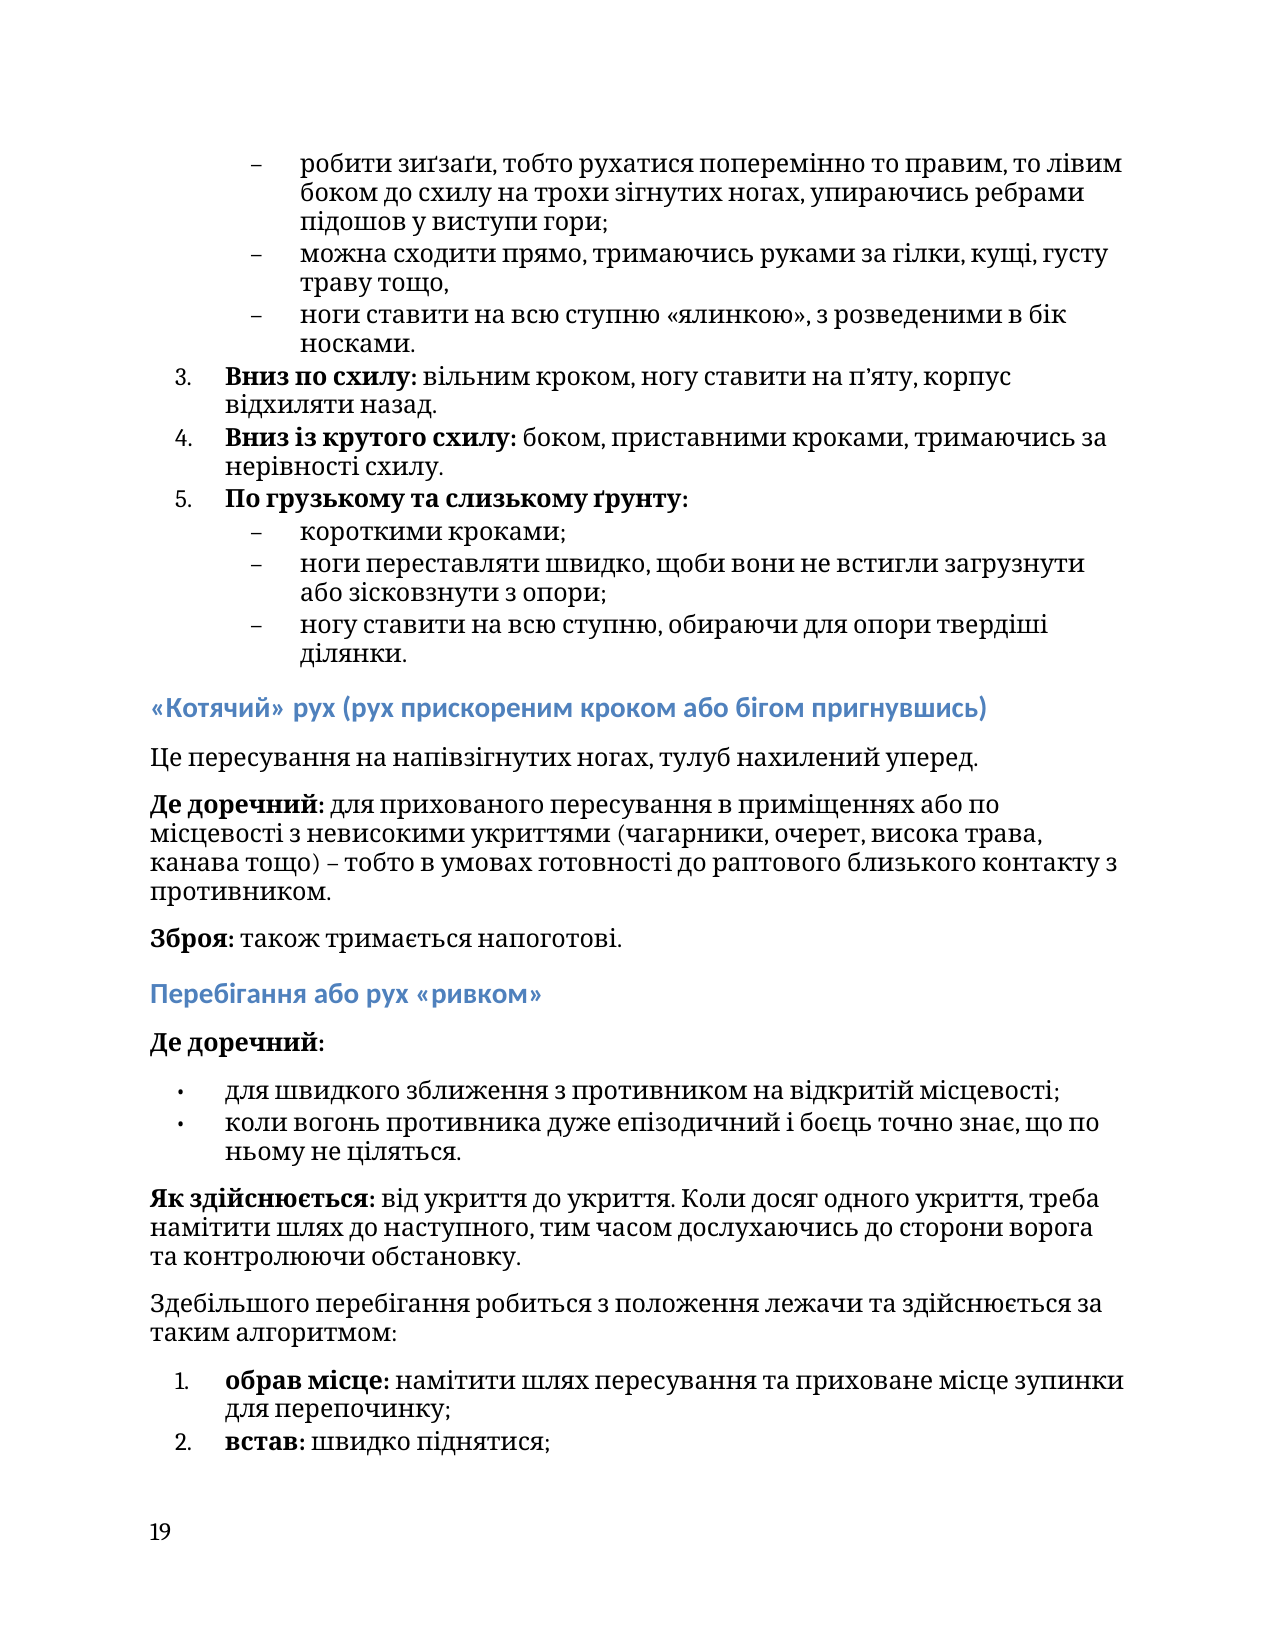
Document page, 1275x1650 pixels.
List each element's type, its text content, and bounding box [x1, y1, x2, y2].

text Де доречний: [150, 1029, 1125, 1058]
list ногу ставити на всю ступню, обираючи для опори твердіші ділянки. [250, 611, 1125, 669]
list Вниз із крутого схилу: боком, приставними кроками, тримаючись за нерівності схилу. [175, 424, 1125, 481]
text Як здійснюється: від укриття до укриття. Коли досяг одного укриття, треба намітити шлях до наступного, тим часом дослухаючись до сторони ворога та контролюючи обстановку. [150, 1185, 1125, 1272]
text Зброя: також тримається напоготові. [150, 925, 1125, 954]
list коли вогонь противника дуже епізодичний і боєць точно знає, що по ньому не ціляться. [175, 1109, 1125, 1167]
text Це пересування на напівзігнутих ногах, тулуб нахилений уперед. [150, 744, 1125, 773]
text Де доречний: для прихованого пересування в приміщеннях або по місцевості з невисокими укриттями (чагарники, очерет, висока трава, канава тощо) – тобто в умовах готовності до раптового близького контакту з противником. [150, 791, 1125, 906]
list По грузькому та слизькому ґрунту: [175, 485, 1125, 514]
list Вниз по схилу: вільним кроком, ногу ставити на п’яту, корпус відхиляти назад. [175, 362, 1125, 420]
subtitle Перебігання або рух «ривком» [150, 975, 1125, 1010]
list для швидкого зближення з противником на відкритій місцевості; [175, 1077, 1125, 1105]
list встав: швидко піднятися; [175, 1428, 1125, 1457]
text Здебільшого перебігання робиться з положення лежачи та здійснюється за таким алгоритмом: [150, 1290, 1125, 1348]
list ноги переставляти швидко, щоби вони не встигли загрузнути або зісковзнути з опори; [250, 550, 1125, 607]
list ноги ставити на всю ступню «ялинкою», з розведеними в бік носками. [250, 301, 1125, 359]
list короткими кроками; [250, 517, 1125, 546]
list робити зиґзаґи, тобто рухатися поперемінно то правим, то лівим боком до схилу на трохи зігнутих ногах, упираючись ребрами підошов у виступи гори; [250, 150, 1125, 236]
subtitle «Котячий» рух (рух прискореним кроком або бігом пригнувшись) [150, 689, 1125, 725]
list обрав місце: намітити шлях пересування та приховане місце зупинки для перепочинку; [175, 1367, 1125, 1424]
list можна сходити прямо, тримаючись руками за гілки, кущі, густу траву тощо, [250, 240, 1125, 297]
